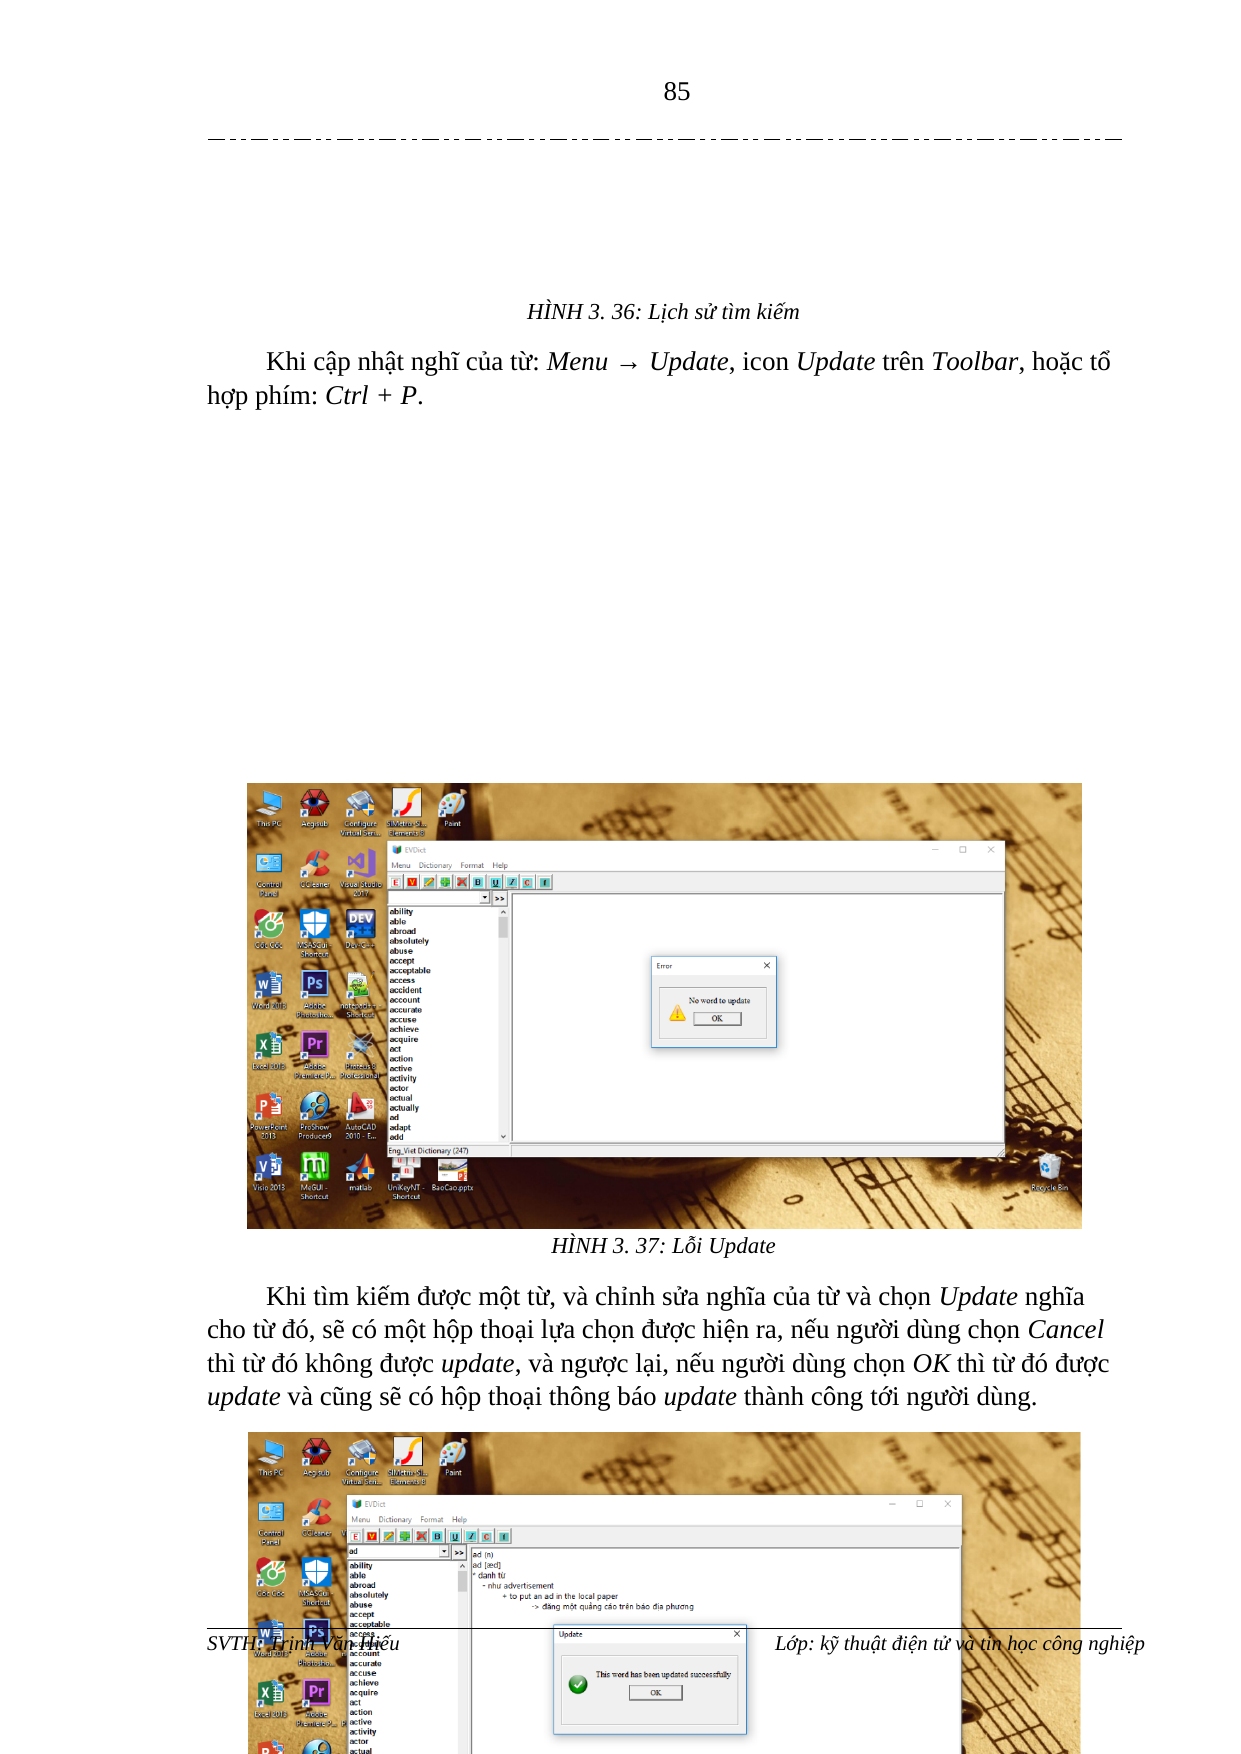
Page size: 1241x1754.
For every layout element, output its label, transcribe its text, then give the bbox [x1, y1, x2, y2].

picture [248, 1629, 1081, 1754]
text HÌNH 3. 37: Lỗi Update [207, 1233, 1122, 1259]
text HÌNH 3. 36: Lịch sử tìm kiếm [207, 298, 1122, 325]
text Khi tìm kiếm được một từ, và chỉnh sửa nghĩa của từ và chọn Update nghĩa cho từ đó, sẽ có một hộp thoại lựa chọn được hiện ra, nếu người dùng chọn Cancel thì từ đó không được update, và ngược lại, nếu người dùng chọn OK thì từ đó được update và cũng sẽ có hộp thoại thông báo update thành công tới người dùng. [207, 1280, 1122, 1412]
picture [247, 783, 1082, 1229]
text Khi cập nhật nghĩ của từ: Menu → Update, icon Update trên Toolbar, hoặc tổ hợp phím: Ctrl + P. [207, 346, 1122, 410]
picture [248, 1432, 1081, 1628]
